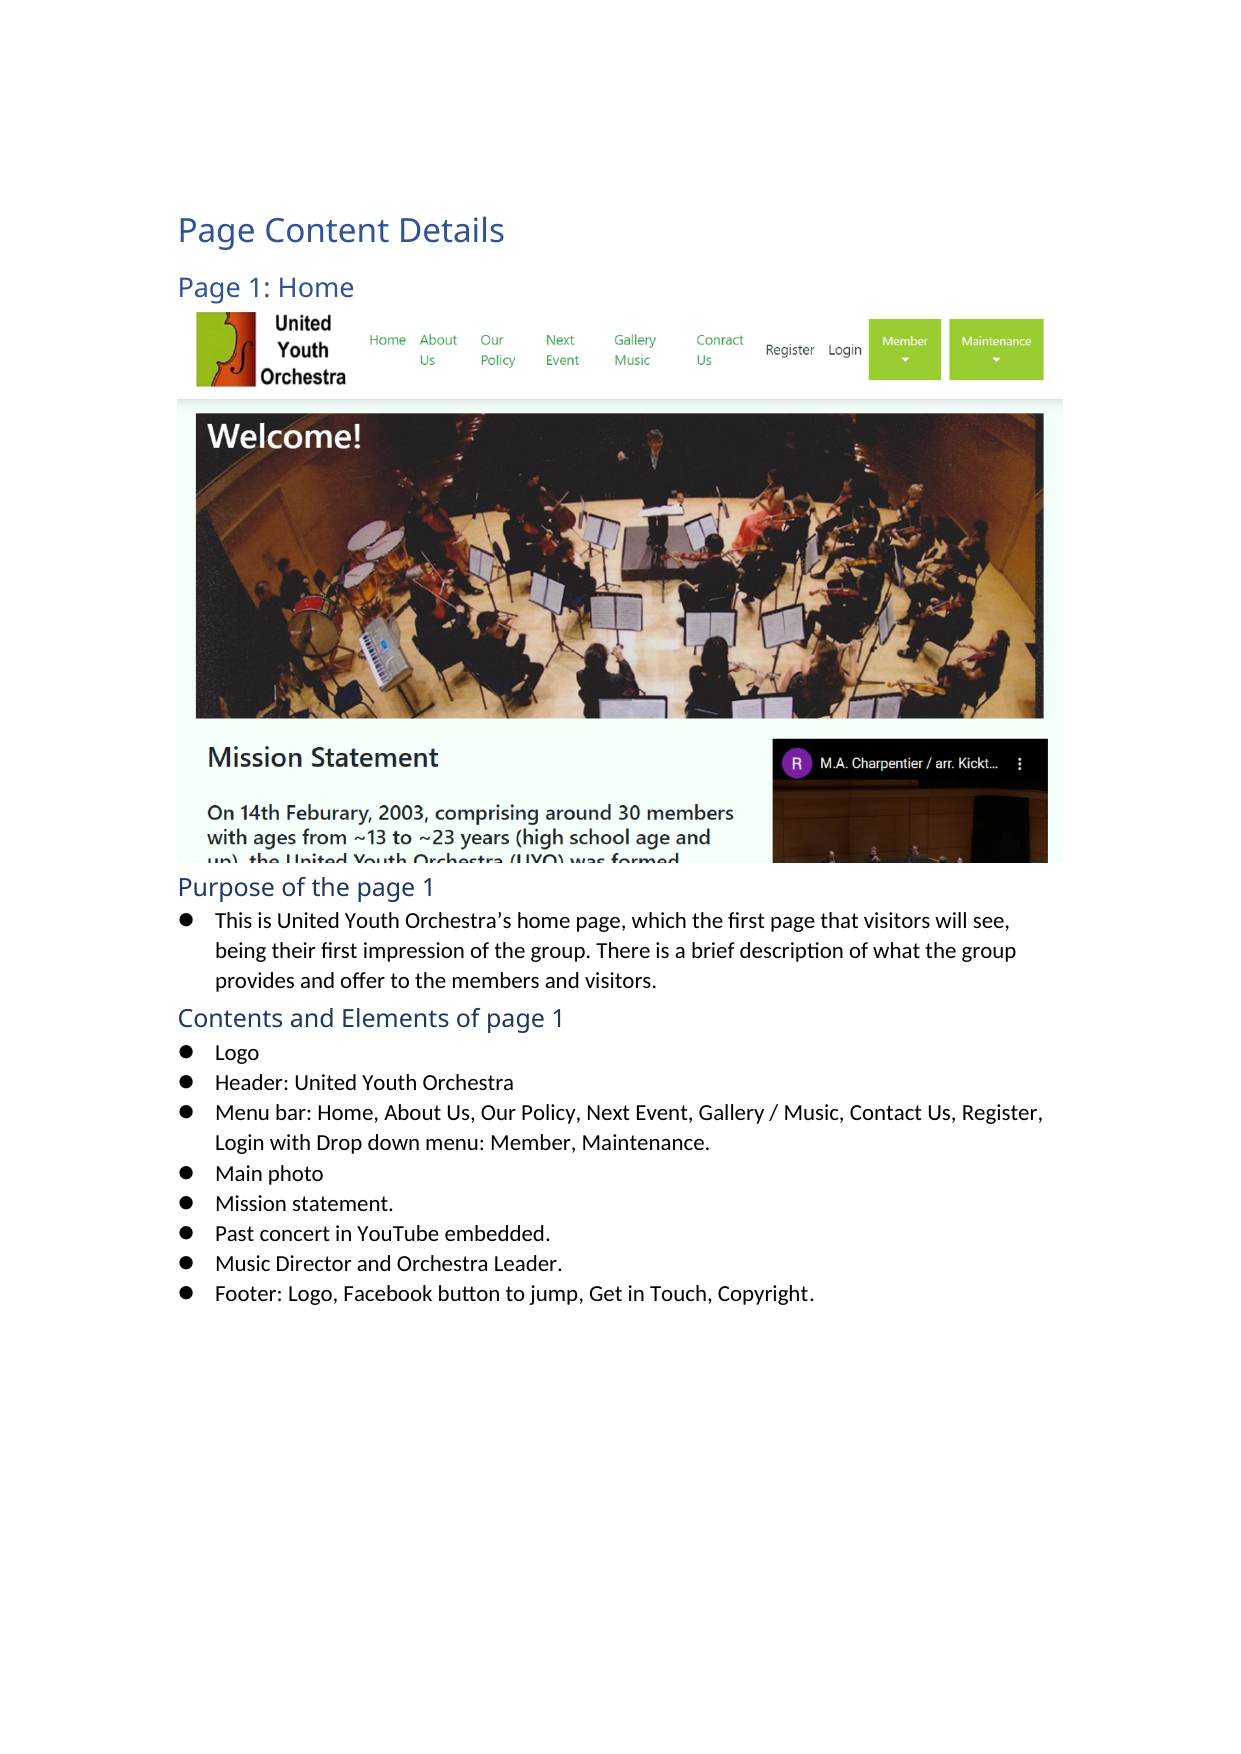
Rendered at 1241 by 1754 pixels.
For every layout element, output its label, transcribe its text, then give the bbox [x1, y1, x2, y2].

list Logo [177, 1038, 1063, 1066]
list Header: United Youth Orchestra [177, 1068, 1063, 1096]
list Mission statement. [177, 1189, 1063, 1217]
list Main photo [177, 1159, 1063, 1187]
list This is United Youth Orchestra’s home page, which the first page that visitors will see, being their first impression of the group. There is a brief description of what the group provides and offer to the members and visitors. [177, 906, 1063, 995]
list Music Director and Orchestra Leader. [177, 1249, 1063, 1277]
text Purpose of the page 1 [177, 869, 1063, 903]
text Contents and Elements of page 1 [177, 1001, 1063, 1035]
text Page 1: Home [177, 268, 1063, 305]
text Page Content Details [177, 207, 1063, 252]
list Past concert in YouTube embedded. [177, 1219, 1063, 1247]
list Footer: Logo, Facebook button to jump, Get in Touch, Copyright. [177, 1279, 1063, 1307]
picture [177, 312, 1063, 863]
list Menu bar: Home, About Us, Our Policy, Next Event, Gallery / Music, Contact Us, Register, Login with Drop down menu: Member, Maintenance. [177, 1098, 1063, 1156]
